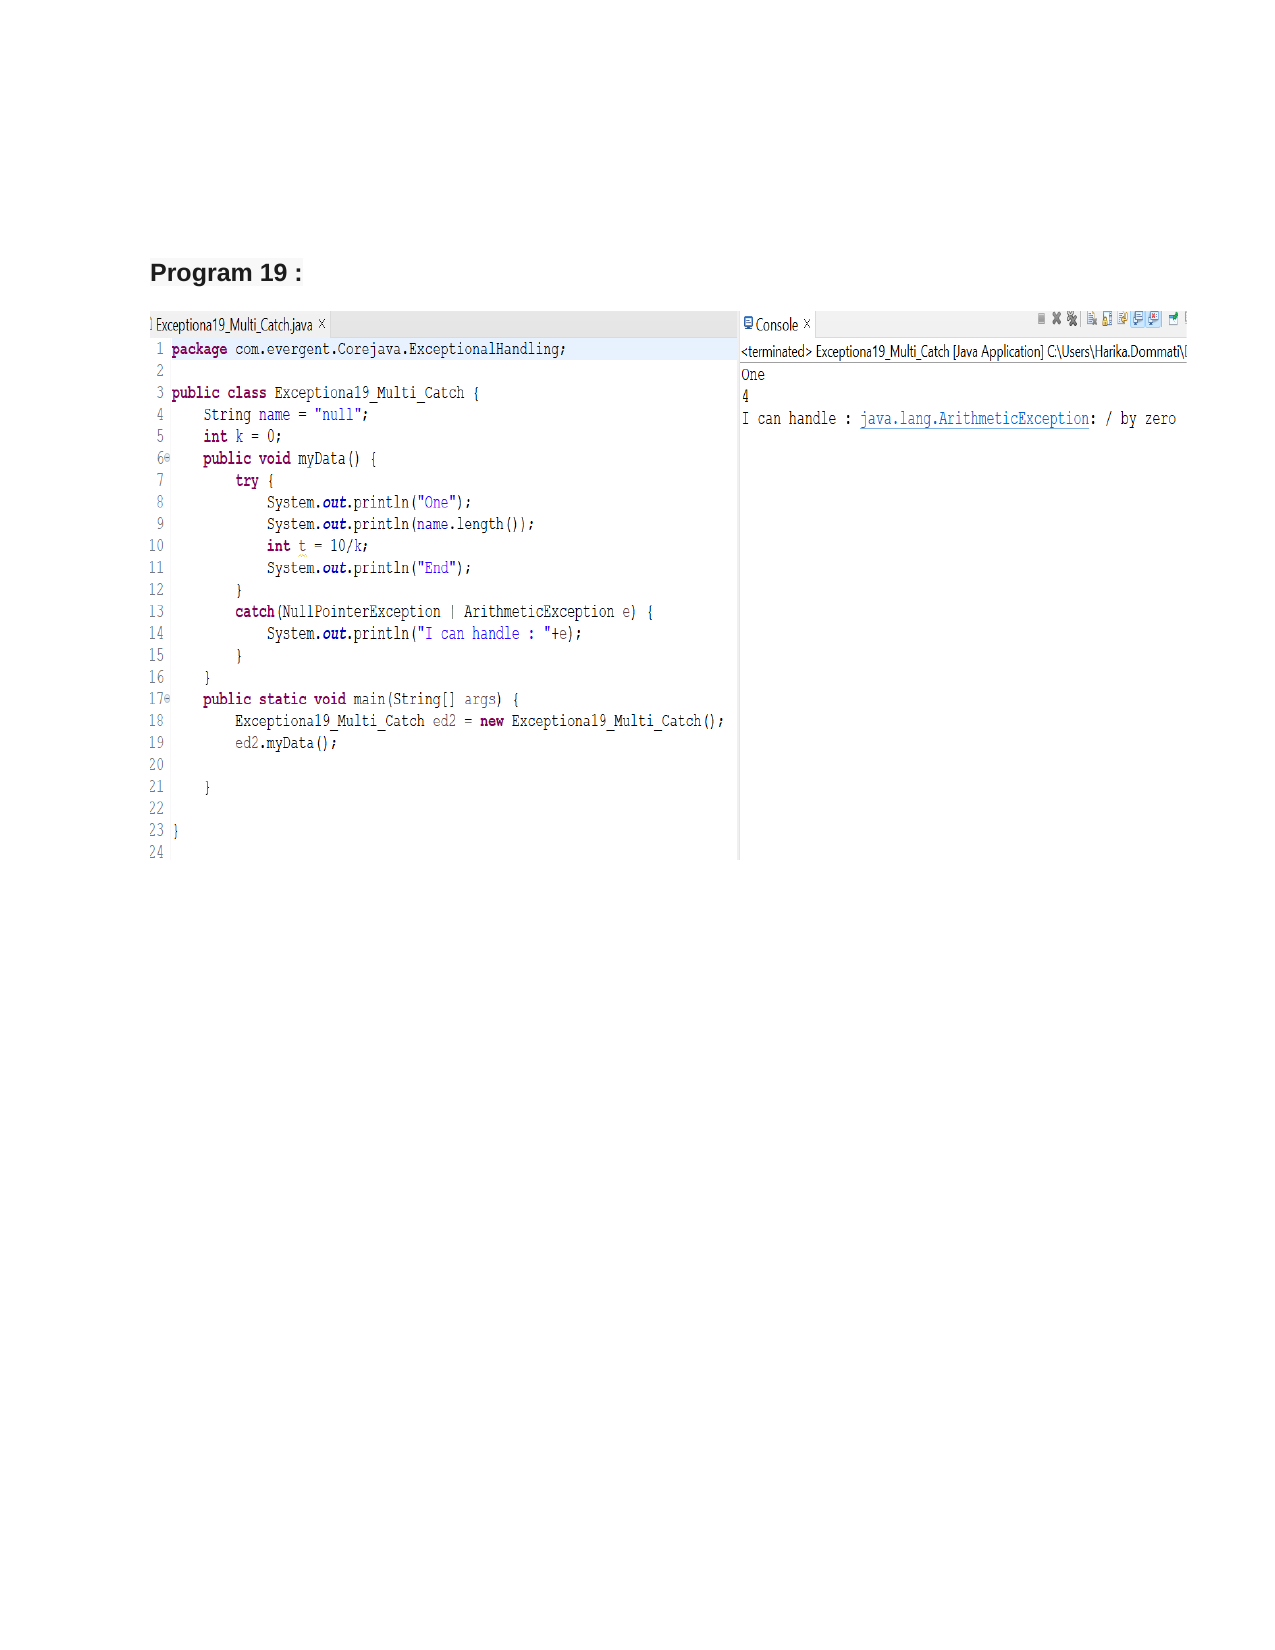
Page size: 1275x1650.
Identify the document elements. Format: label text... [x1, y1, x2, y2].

text Program 19 : [150, 257, 1125, 286]
picture [150, 311, 1187, 860]
